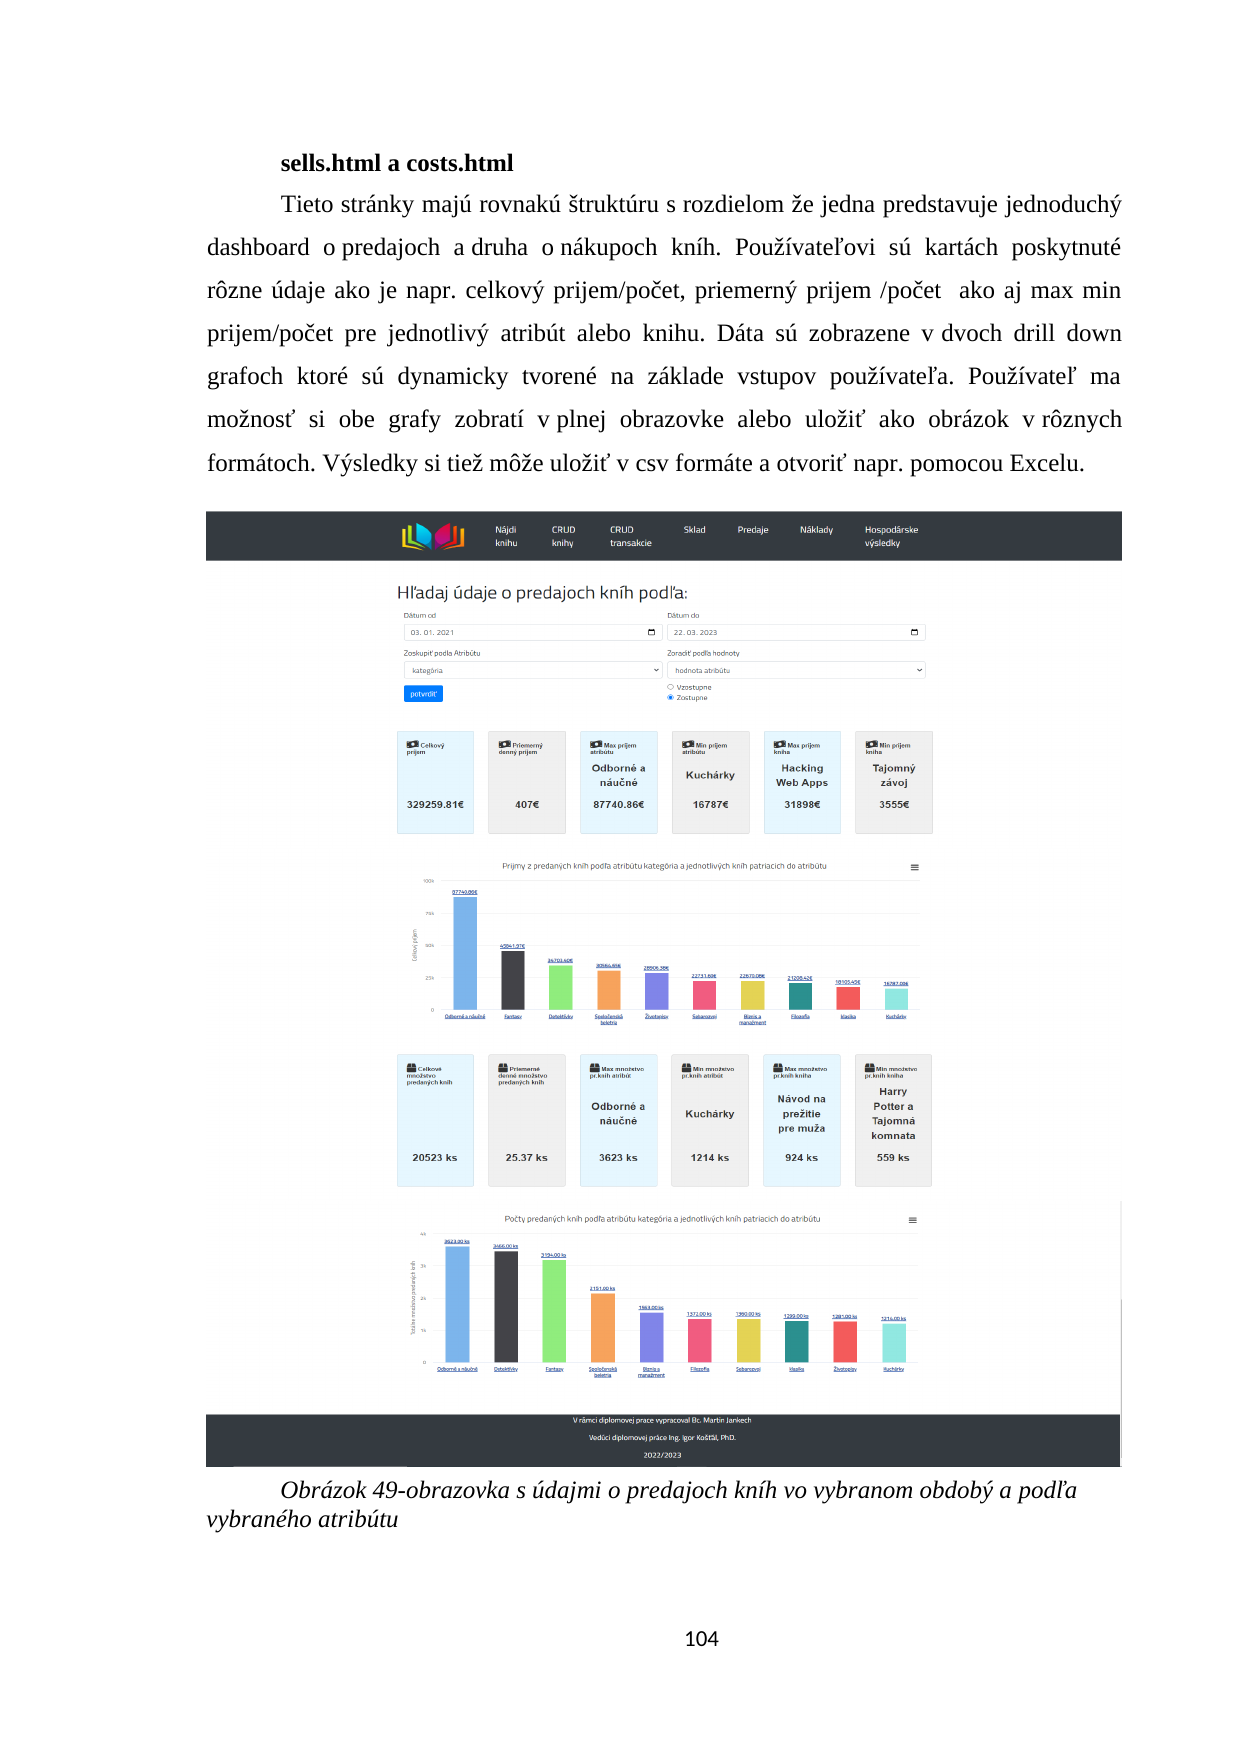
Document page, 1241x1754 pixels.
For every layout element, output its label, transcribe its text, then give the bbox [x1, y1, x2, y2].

text sells.html a costs.html [207, 148, 1122, 176]
picture [206, 511, 1122, 1467]
text Tieto stránky majú rovnakú štruktúru s rozdielom že jedna predstavuje jednoduchý dashboard o predajoch a druha o nákupoch kníh. Používateľovi sú kartách poskytnuté rôzne údaje ako je napr. celkový prijem/počet, priemerný prijem /počet ako aj max min prijem/počet pre jednotlivý atribút alebo knihu. Dáta sú zobrazene v dvoch drill down grafoch ktoré sú dynamicky tvorené na základe vstupov používateľa. Používateľ ma možnosť si obe grafy zobratí v plnej obrazovke alebo uložiť ako obrázok v rôznych formátoch. Výsledky si tiež môže uložiť v csv formáte a otvoriť napr. pomocou Excelu. [207, 189, 1122, 476]
